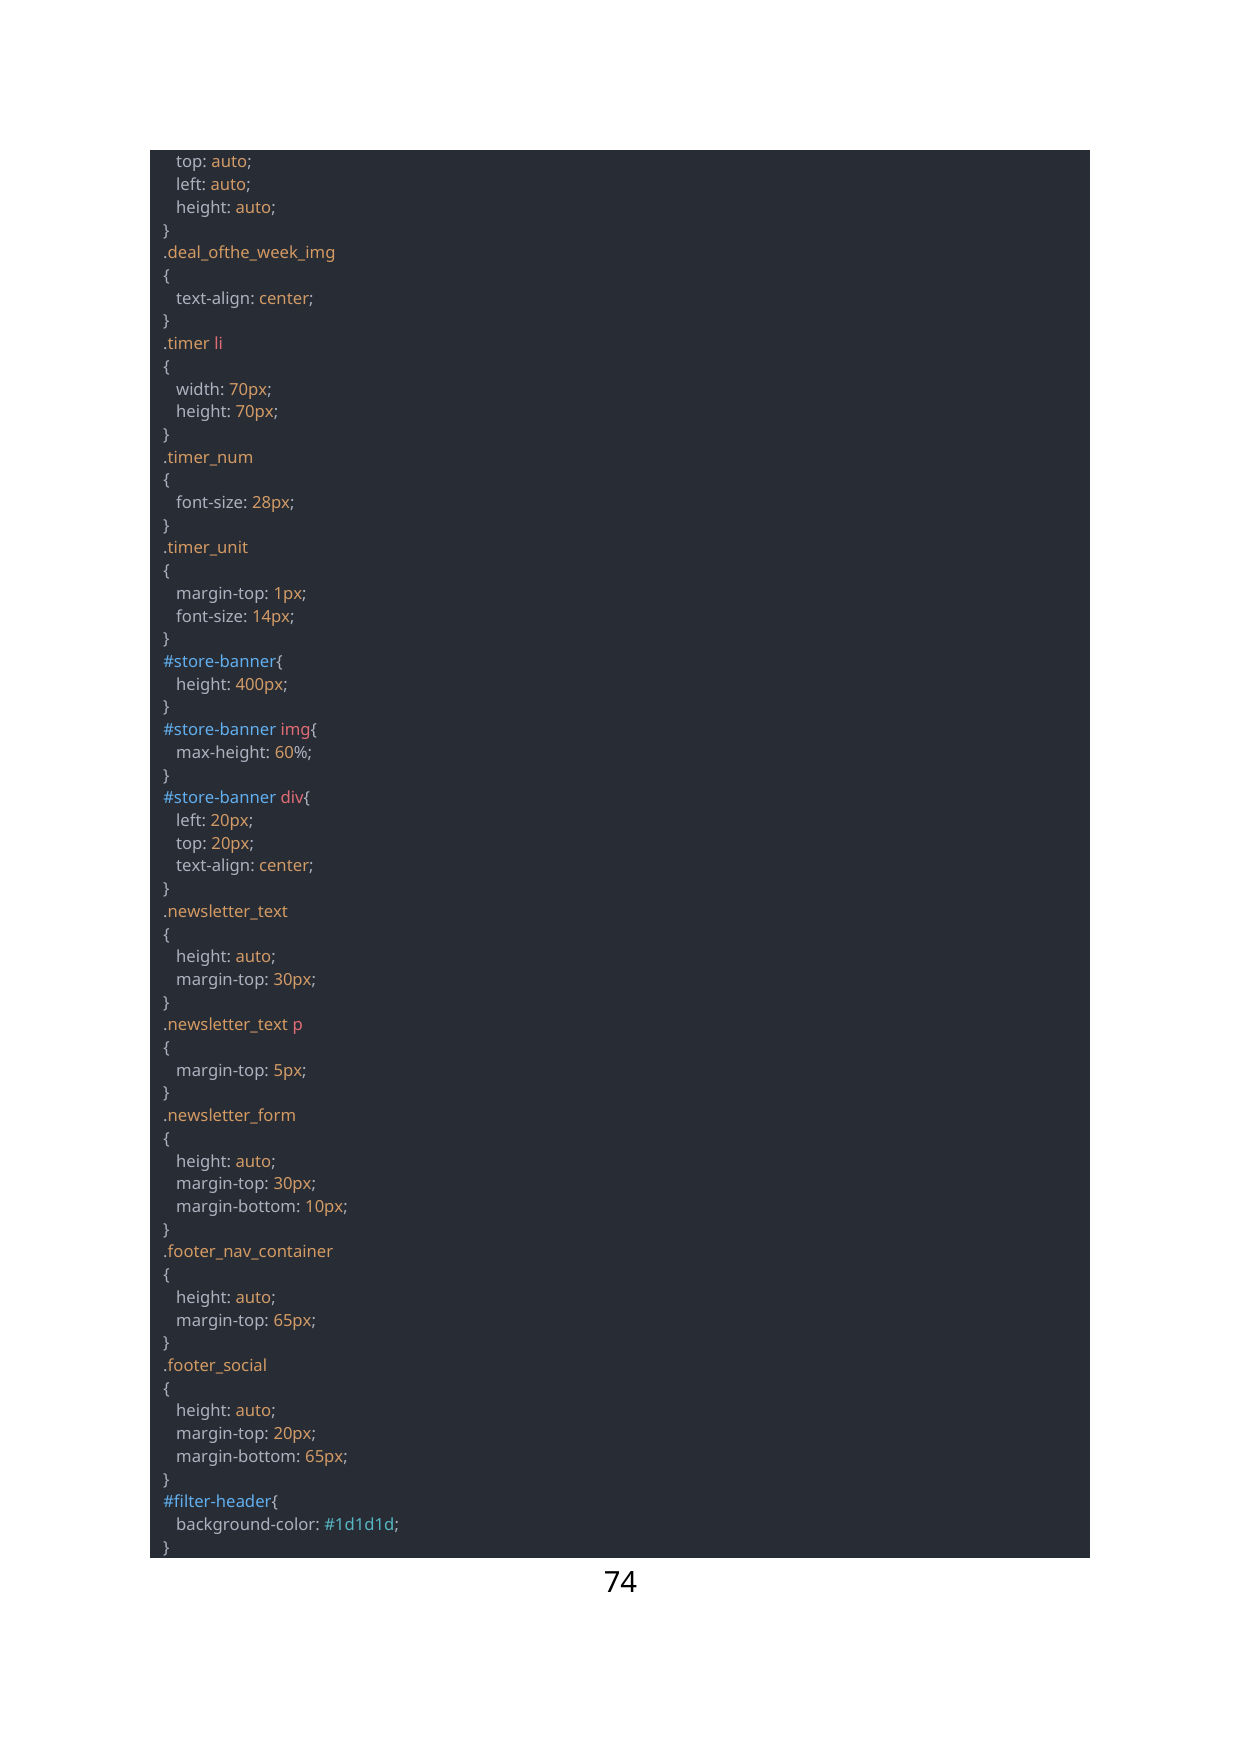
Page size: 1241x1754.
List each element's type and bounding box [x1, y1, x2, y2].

text [150, 150, 1090, 1558]
